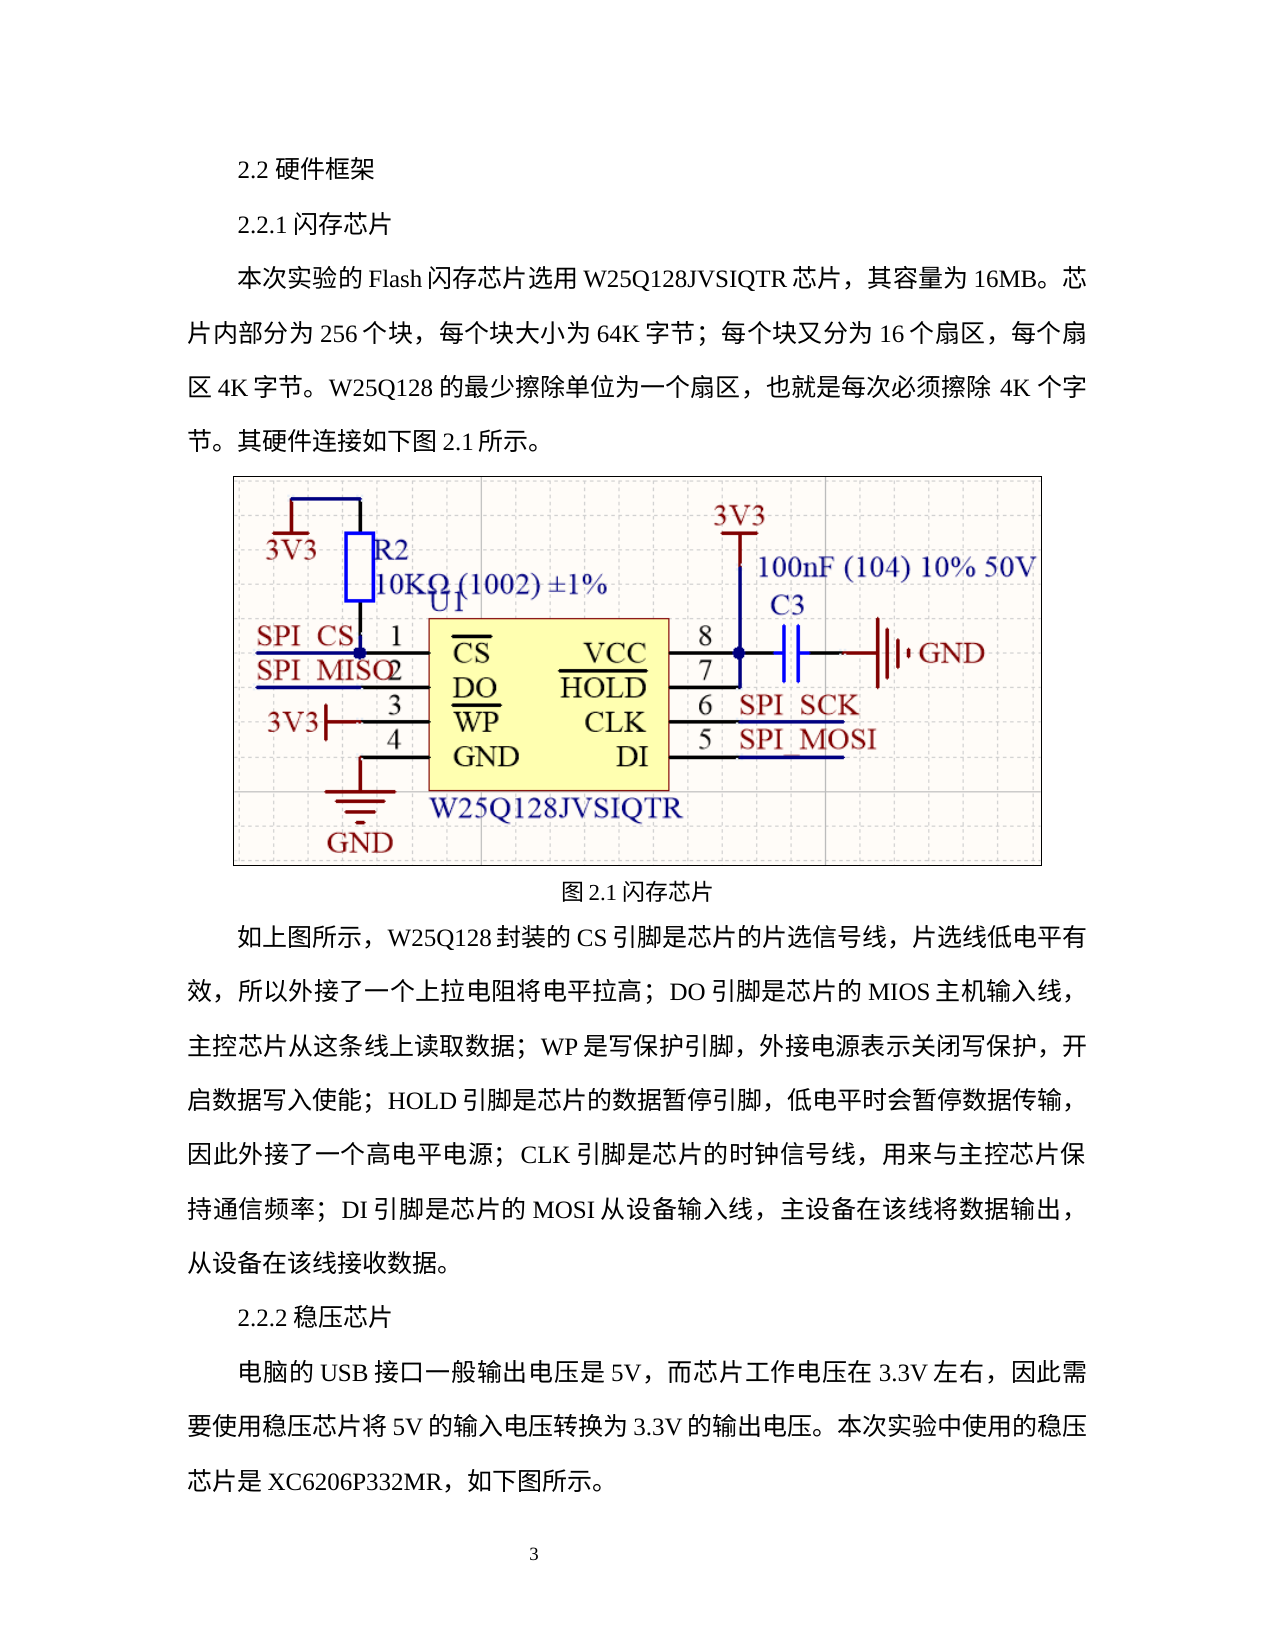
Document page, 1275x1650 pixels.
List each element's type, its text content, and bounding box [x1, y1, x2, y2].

text 图2.1 闪存芯片 [187, 874, 1087, 907]
text 如上图所示，W25Q128封装的CS引脚是芯片的片选信号线，片选线低电平有效，所以外接了一个上拉电阻将电平拉高；DO引脚是芯片的MIOS主机输入线，主控芯片从这条线上读取数据；WP是写保护引脚，外接电源表示关闭写保护，开启数据写入使能；HOLD引脚是芯片的数据暂停引脚，低电平时会暂停数据传输，因此外接了一个高电平电源；CLK引脚是芯片的时钟信号线，用来与主控芯片保持通信频率；DI引脚是芯片的MOSI从设备输入线，主设备在该线将数据输出，从设备在该线接收数据。 [187, 917, 1087, 1280]
text 电脑的USB接口一般输出电压是5V，而芯片工作电压在3.3V左右，因此需要使用稳压芯片将5V的输入电压转换为3.3V的输出电压。本次实验中使用的稳压芯片是XC6206P332MR，如下图所示。 [187, 1352, 1087, 1497]
subtitle 2.2.2 稳压芯片 [187, 1298, 1087, 1334]
subtitle 2.2.1 闪存芯片 [187, 204, 1087, 241]
text 本次实验的Flash闪存芯片选用W25Q128JVSIQTR芯片，其容量为16MB。芯片内部分为256个块，每个块大小为64K字节；每个块又分为16个扇区，每个扇区4K字节。W25Q128 的最少擦除单位为一个扇区，也就是每次必须擦除 4K 个字节。其硬件连接如下图2.1所示。 [187, 259, 1087, 458]
picture [234, 477, 1041, 865]
subtitle 2.2 硬件框架 [187, 150, 1087, 186]
